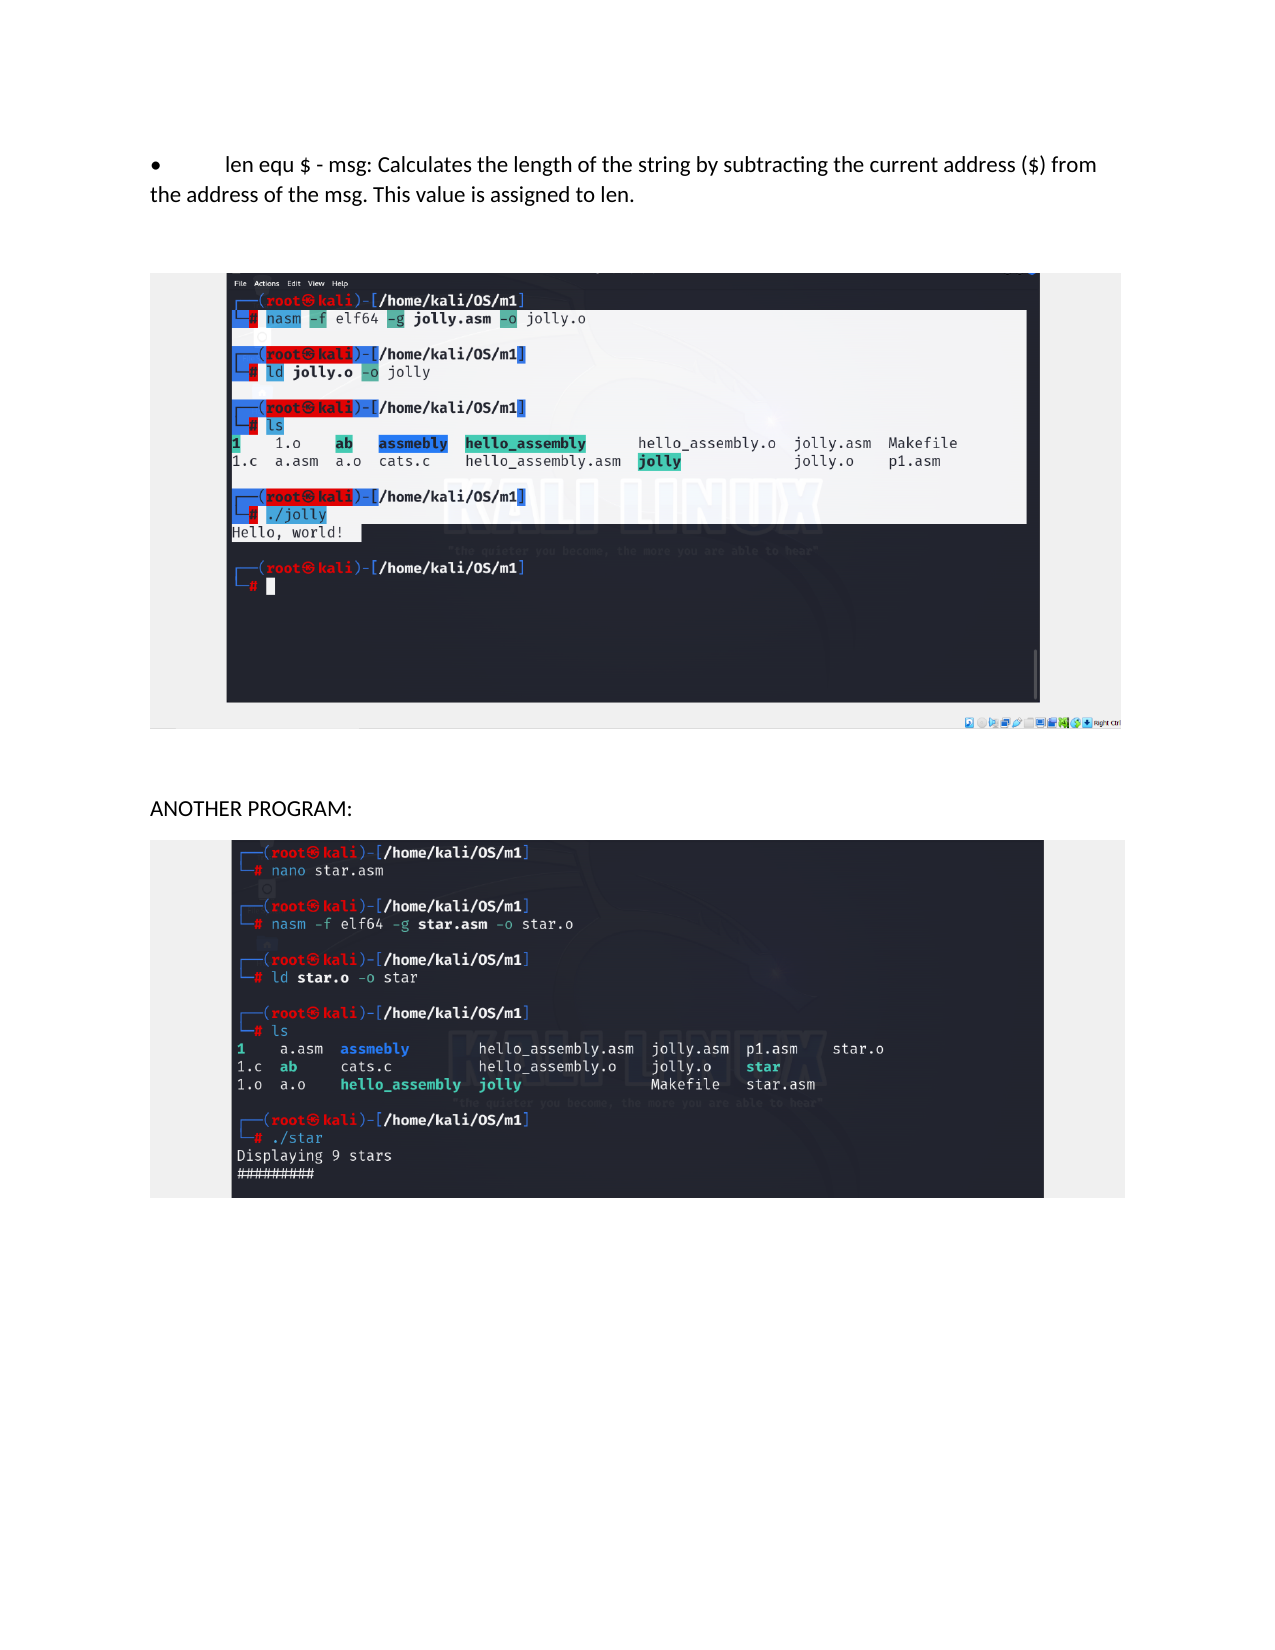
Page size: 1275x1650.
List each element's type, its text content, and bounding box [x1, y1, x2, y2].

text • len equ $ - msg: Calculates the length of the string by subtracting the current address ($) from the address of the msg. This value is assigned to len. [150, 150, 1125, 208]
text ANOTHER PROGRAM: [150, 794, 1125, 822]
picture [150, 273, 1121, 729]
picture [150, 840, 1125, 1198]
